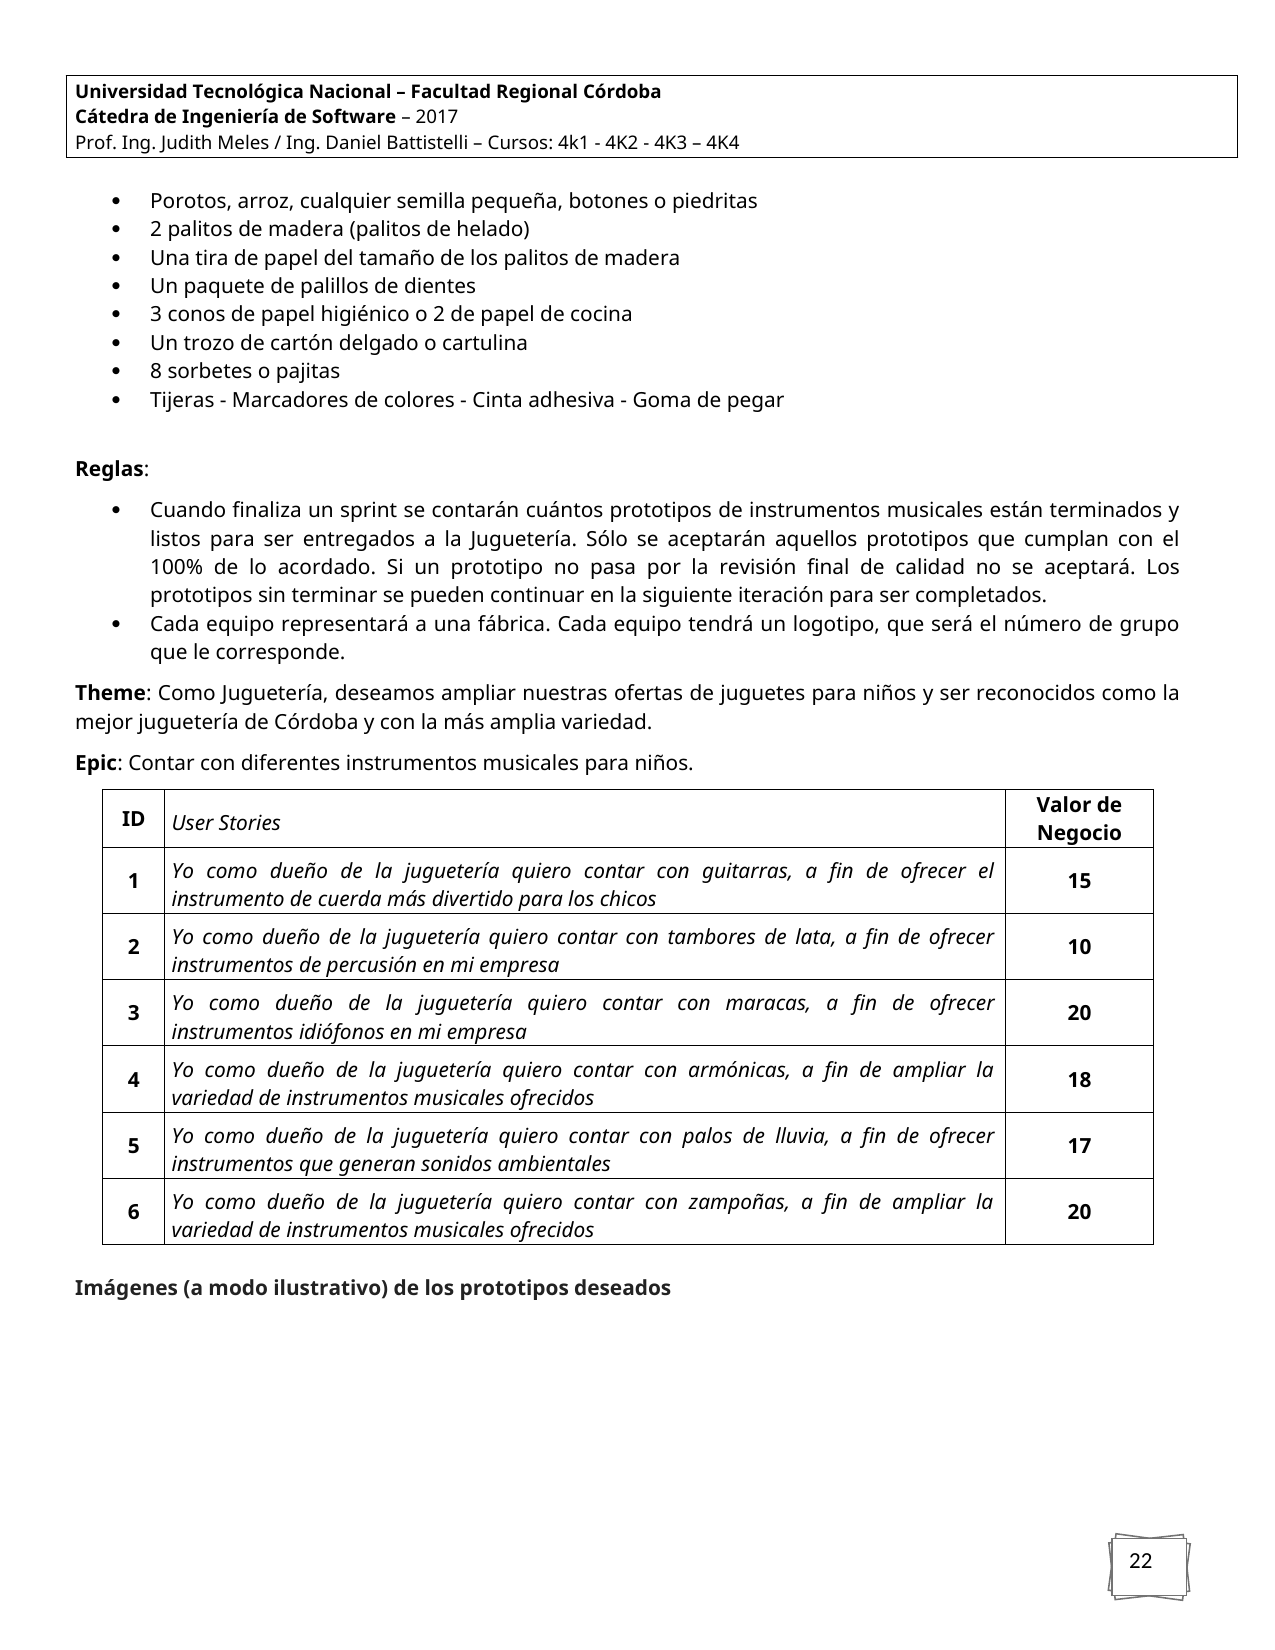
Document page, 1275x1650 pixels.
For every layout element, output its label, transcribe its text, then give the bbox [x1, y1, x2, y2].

table_cell 17 [1006, 1113, 1153, 1178]
table_cell Yo como dueño de la juguetería quiero contar con zampoñas, a fin de ampliar la variedad de instrumentos musicales ofrecidos [165, 1179, 1005, 1244]
table_cell Yo como dueño de la juguetería quiero contar con guitarras, a fin de ofrecer el instrumento de cuerda más divertido para los chicos [165, 848, 1005, 913]
list Tijeras - Marcadores de colores - Cinta adhesiva - Goma de pegar [112, 385, 1181, 413]
table_cell 10 [1006, 914, 1153, 979]
text Imágenes (a modo ilustrativo) de los prototipos deseados [75, 1273, 1181, 1302]
table_cell 6 [103, 1179, 164, 1244]
list 2 palitos de madera (palitos de helado) [112, 214, 1181, 243]
table_cell 5 [103, 1113, 164, 1178]
list Un paquete de palillos de dientes [112, 271, 1181, 299]
list 8 sorbetes o pajitas [112, 356, 1181, 385]
table_cell 18 [1006, 1046, 1153, 1112]
table_header Valor de Negocio [1006, 790, 1153, 847]
table_cell 15 [1006, 848, 1153, 913]
list Cada equipo representará a una fábrica. Cada equipo tendrá un logotipo, que será el número de grupo que le corresponde. [112, 609, 1181, 666]
text Theme: Como Juguetería, deseamos ampliar nuestras ofertas de juguetes para niños y ser reconocidos como la mejor juguetería de Córdoba y con la más amplia variedad. [75, 678, 1181, 735]
list Un trozo de cartón delgado o cartulina [112, 328, 1181, 356]
table_cell 3 [103, 980, 164, 1045]
table_cell 20 [1006, 1179, 1153, 1244]
table_header User Stories [165, 790, 1005, 847]
table_cell 2 [103, 914, 164, 979]
list 3 conos de papel higiénico o 2 de papel de cocina [112, 299, 1181, 328]
table_cell Yo como dueño de la juguetería quiero contar con maracas, a fin de ofrecer instrumentos idiófonos en mi empresa [165, 980, 1005, 1045]
table_cell Yo como dueño de la juguetería quiero contar con armónicas, a fin de ampliar la variedad de instrumentos musicales ofrecidos [165, 1046, 1005, 1112]
table_header ID [103, 790, 164, 847]
text Reglas: [75, 454, 1181, 483]
list Cuando finaliza un sprint se contarán cuántos prototipos de instrumentos musicales están terminados y listos para ser entregados a la Juguetería. Sólo se aceptarán aquellos prototipos que cumplan con el 100% de lo acordado. Si un prototipo no pasa por la revisión final de calidad no se aceptará. Los prototipos sin terminar se pueden continuar en la siguiente iteración para ser completados. [112, 495, 1181, 609]
text Epic: Contar con diferentes instrumentos musicales para niños. [75, 748, 1181, 776]
table_cell 4 [103, 1046, 164, 1112]
list Una tira de papel del tamaño de los palitos de madera [112, 243, 1181, 271]
table_cell Yo como dueño de la juguetería quiero contar con tambores de lata, a fin de ofrecer instrumentos de percusión en mi empresa [165, 914, 1005, 979]
list Porotos, arroz, cualquier semilla pequeña, botones o piedritas [112, 186, 1181, 214]
table_cell 20 [1006, 980, 1153, 1045]
table_cell 1 [103, 848, 164, 913]
table_cell Yo como dueño de la juguetería quiero contar con palos de lluvia, a fin de ofrecer instrumentos que generan sonidos ambientales [165, 1113, 1005, 1178]
